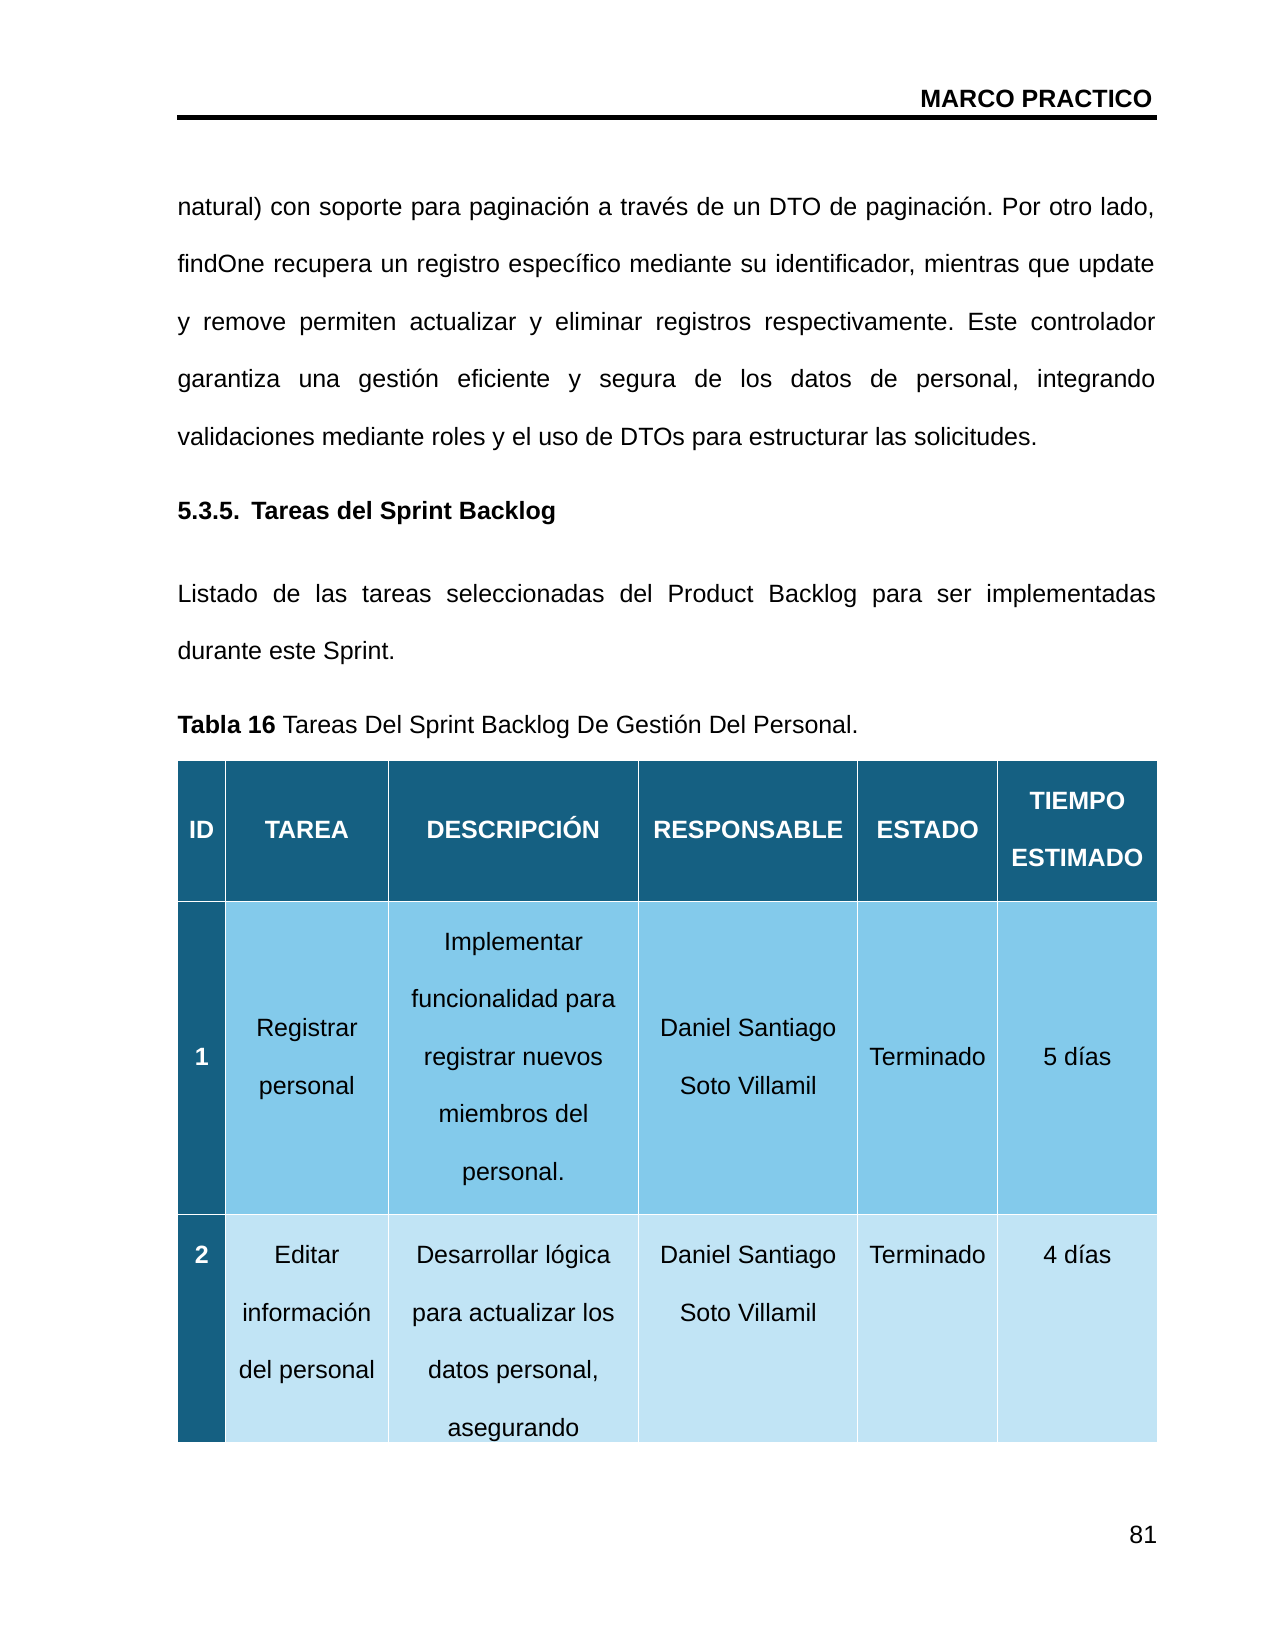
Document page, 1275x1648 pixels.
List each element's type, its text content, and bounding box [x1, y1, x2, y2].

table_cell Terminado [858, 1215, 997, 1442]
table_cell Daniel Santiago Soto Villamil [639, 902, 857, 1214]
table_header TIEMPO ESTIMADO [998, 761, 1157, 901]
table_header DESCRIPCIÓN [389, 761, 638, 901]
table_cell 2 [178, 1215, 225, 1442]
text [177, 192, 1157, 451]
table_cell 4 días [998, 1215, 1157, 1442]
table_header ID [178, 761, 225, 901]
text Listado de las tareas seleccionadas del Product Backlog para ser implementadas durante este Sprint. [177, 579, 1157, 665]
table_cell Terminado [858, 902, 997, 1214]
table_cell Registrar personal [226, 902, 388, 1214]
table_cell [226, 1215, 388, 1442]
table_cell Implementar funcionalidad para registrar nuevos miembros del personal. [389, 902, 638, 1214]
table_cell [639, 1215, 857, 1442]
table_header RESPONSABLE [639, 761, 857, 901]
table_header ESTADO [858, 761, 997, 901]
table_cell 5 días [998, 902, 1157, 1214]
subtitle Tareas del Sprint Backlog [177, 496, 1157, 525]
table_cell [389, 1215, 638, 1442]
table_cell 1 [178, 902, 225, 1214]
table_header TAREA [226, 761, 388, 901]
